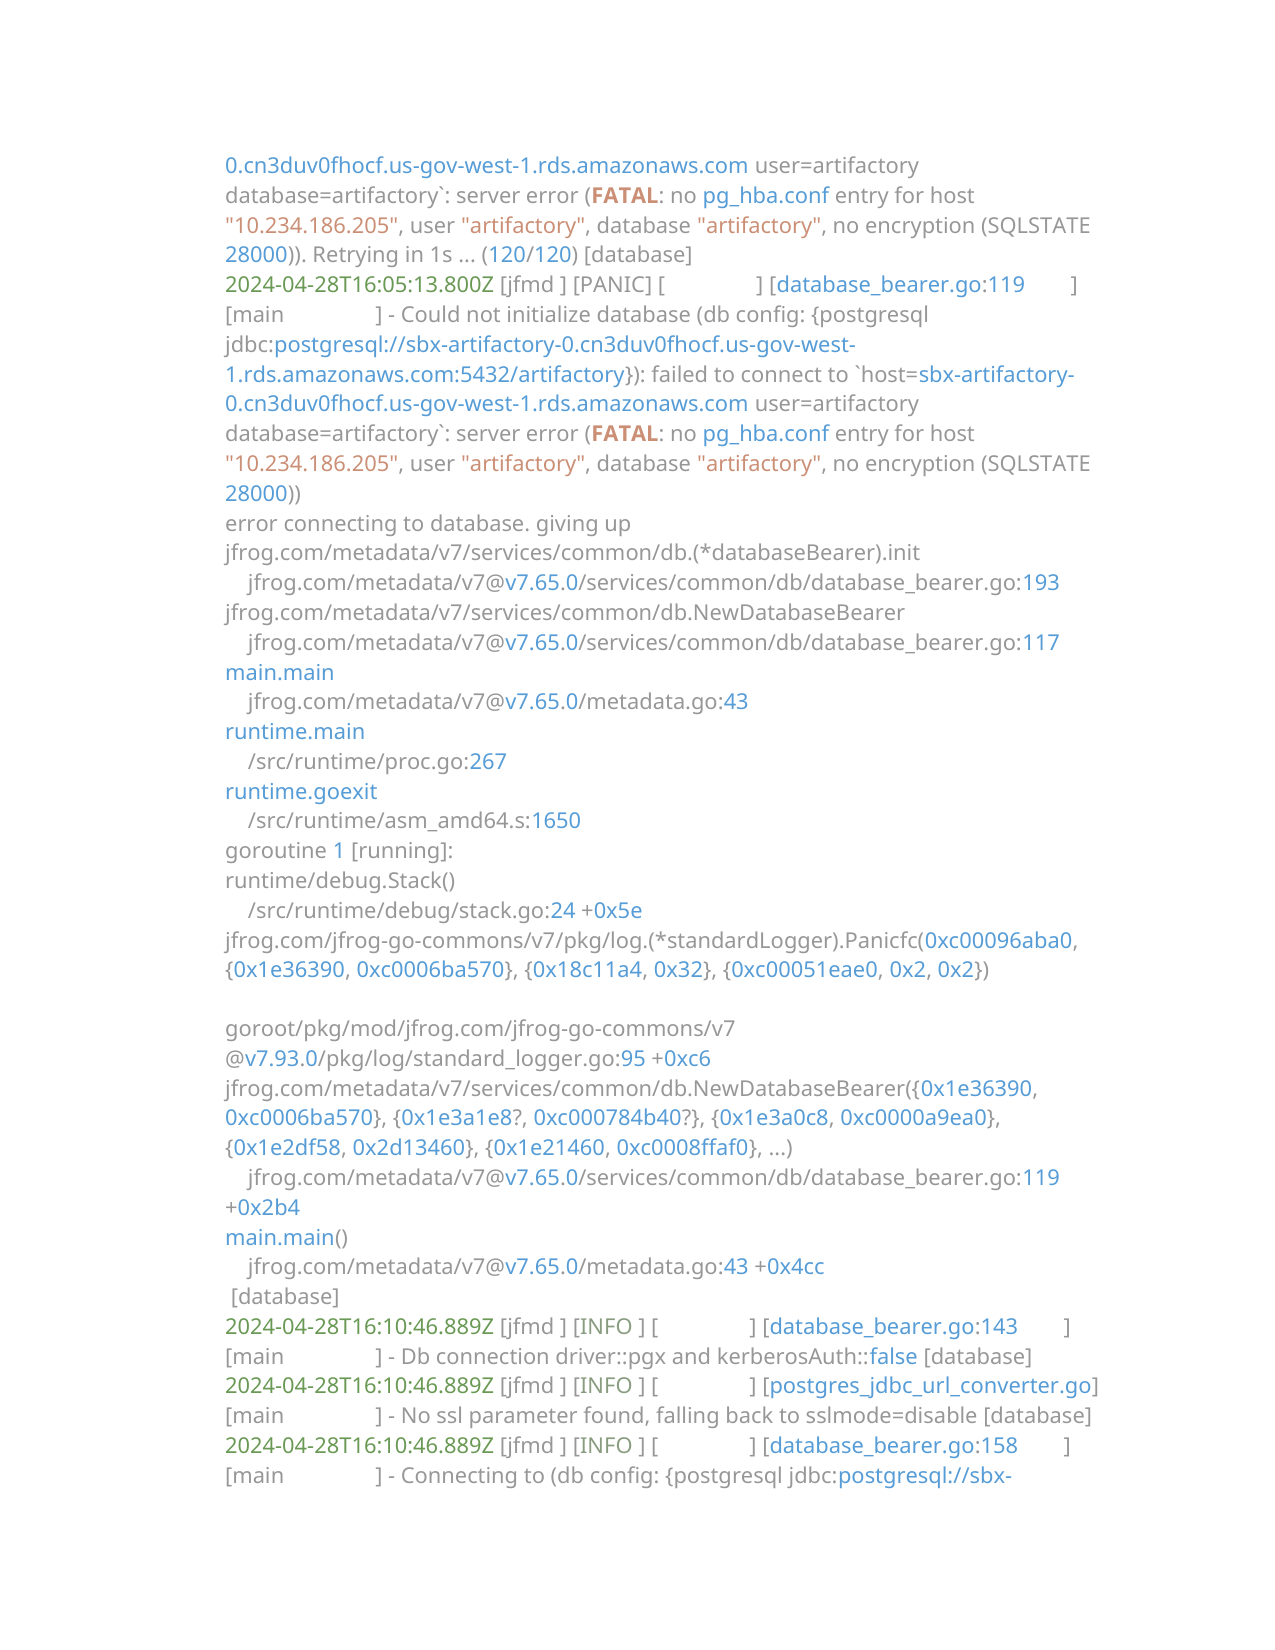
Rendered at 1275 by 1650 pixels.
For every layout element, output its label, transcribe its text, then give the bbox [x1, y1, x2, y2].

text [225, 1430, 1125, 1489]
text jfrog.com/metadata/v7/services/common/db.NewDatabaseBearer({0x1e36390, 0xc0006ba570}, {0x1e3a1e8?, 0xc000784b40?}, {0x1e3a0c8, 0xc0000a9ea0}, {0x1e2df58, 0x2d13460}, {0x1e21460, 0xc0008ffaf0}, ...) [225, 1072, 1125, 1162]
text /src/runtime/asm_amd64.s:1650 [225, 805, 1125, 835]
text jfrog.com/metadata/v7@v7.65.0/services/common/db/database_bearer.go:117 [225, 627, 1125, 656]
text runtime.main [225, 716, 1125, 746]
text jfrog.com/metadata/v7@v7.65.0/metadata.go:43 [225, 686, 1125, 716]
text 2024-04-28T16:10:46.889Z [jfmd ] [INFO ] [ ] [postgres_jdbc_url_converter.go] [main ] - No ssl parameter found, falling back to sslmode=disable [database] [225, 1370, 1125, 1430]
text error connecting to database. giving up [225, 507, 1125, 537]
text jfrog.com/metadata/v7@v7.65.0/services/common/db/database_bearer.go:193 [225, 567, 1125, 597]
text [225, 150, 1125, 269]
text jfrog.com/metadata/v7@v7.65.0/services/common/db/database_bearer.go:119 +0x2b4 [225, 1162, 1125, 1221]
text jfrog.com/jfrog-go-commons/v7/pkg/log.(*standardLogger).Panicfc(0xc00096aba0, {0x1e36390, 0xc0006ba570}, {0x18c11a4, 0x32}, {0xc00051eae0, 0x2, 0x2}) [225, 924, 1125, 984]
text goroutine 1 [running]: [225, 835, 1125, 865]
text goroot/pkg/mod/jfrog.com/jfrog-go-commons/v7@v7.93.0/pkg/log/standard_logger.go:95 +0xc6 [225, 984, 1125, 1072]
text main.main() [225, 1221, 1125, 1251]
text 2024-04-28T16:10:46.889Z [jfmd ] [INFO ] [ ] [database_bearer.go:143 ] [main ] - Db connection driver::pgx and kerberosAuth::false [database] [225, 1311, 1125, 1370]
text /src/runtime/proc.go:267 [225, 746, 1125, 776]
text [database] [225, 1281, 1125, 1311]
text jfrog.com/metadata/v7/services/common/db.NewDatabaseBearer [225, 597, 1125, 627]
text main.main [225, 656, 1125, 686]
text runtime.goexit [225, 776, 1125, 805]
text runtime/debug.Stack() [225, 865, 1125, 895]
text jfrog.com/metadata/v7/services/common/db.(*databaseBearer).init [225, 537, 1125, 567]
text 2024-04-28T16:05:13.800Z [jfmd ] [PANIC] [ ] [database_bearer.go:119 ] [main ] - Could not initialize database (db config: {postgresql jdbc:postgresql://sbx-artifactory-0.cn3duv0fhocf.us-gov-west-1.rds.amazonaws.com:5432/artifactory}): failed to connect to `host=sbx-artifactory-0.cn3duv0fhocf.us-gov-west-1.rds.amazonaws.com user=artifactory database=artifactory`: server error (FATAL: no pg_hba.conf entry for host "10.234.186.205", user "artifactory", database "artifactory", no encryption (SQLSTATE 28000)) [225, 269, 1125, 507]
text /src/runtime/debug/stack.go:24 +0x5e [225, 895, 1125, 924]
text jfrog.com/metadata/v7@v7.65.0/metadata.go:43 +0x4cc [225, 1251, 1125, 1281]
